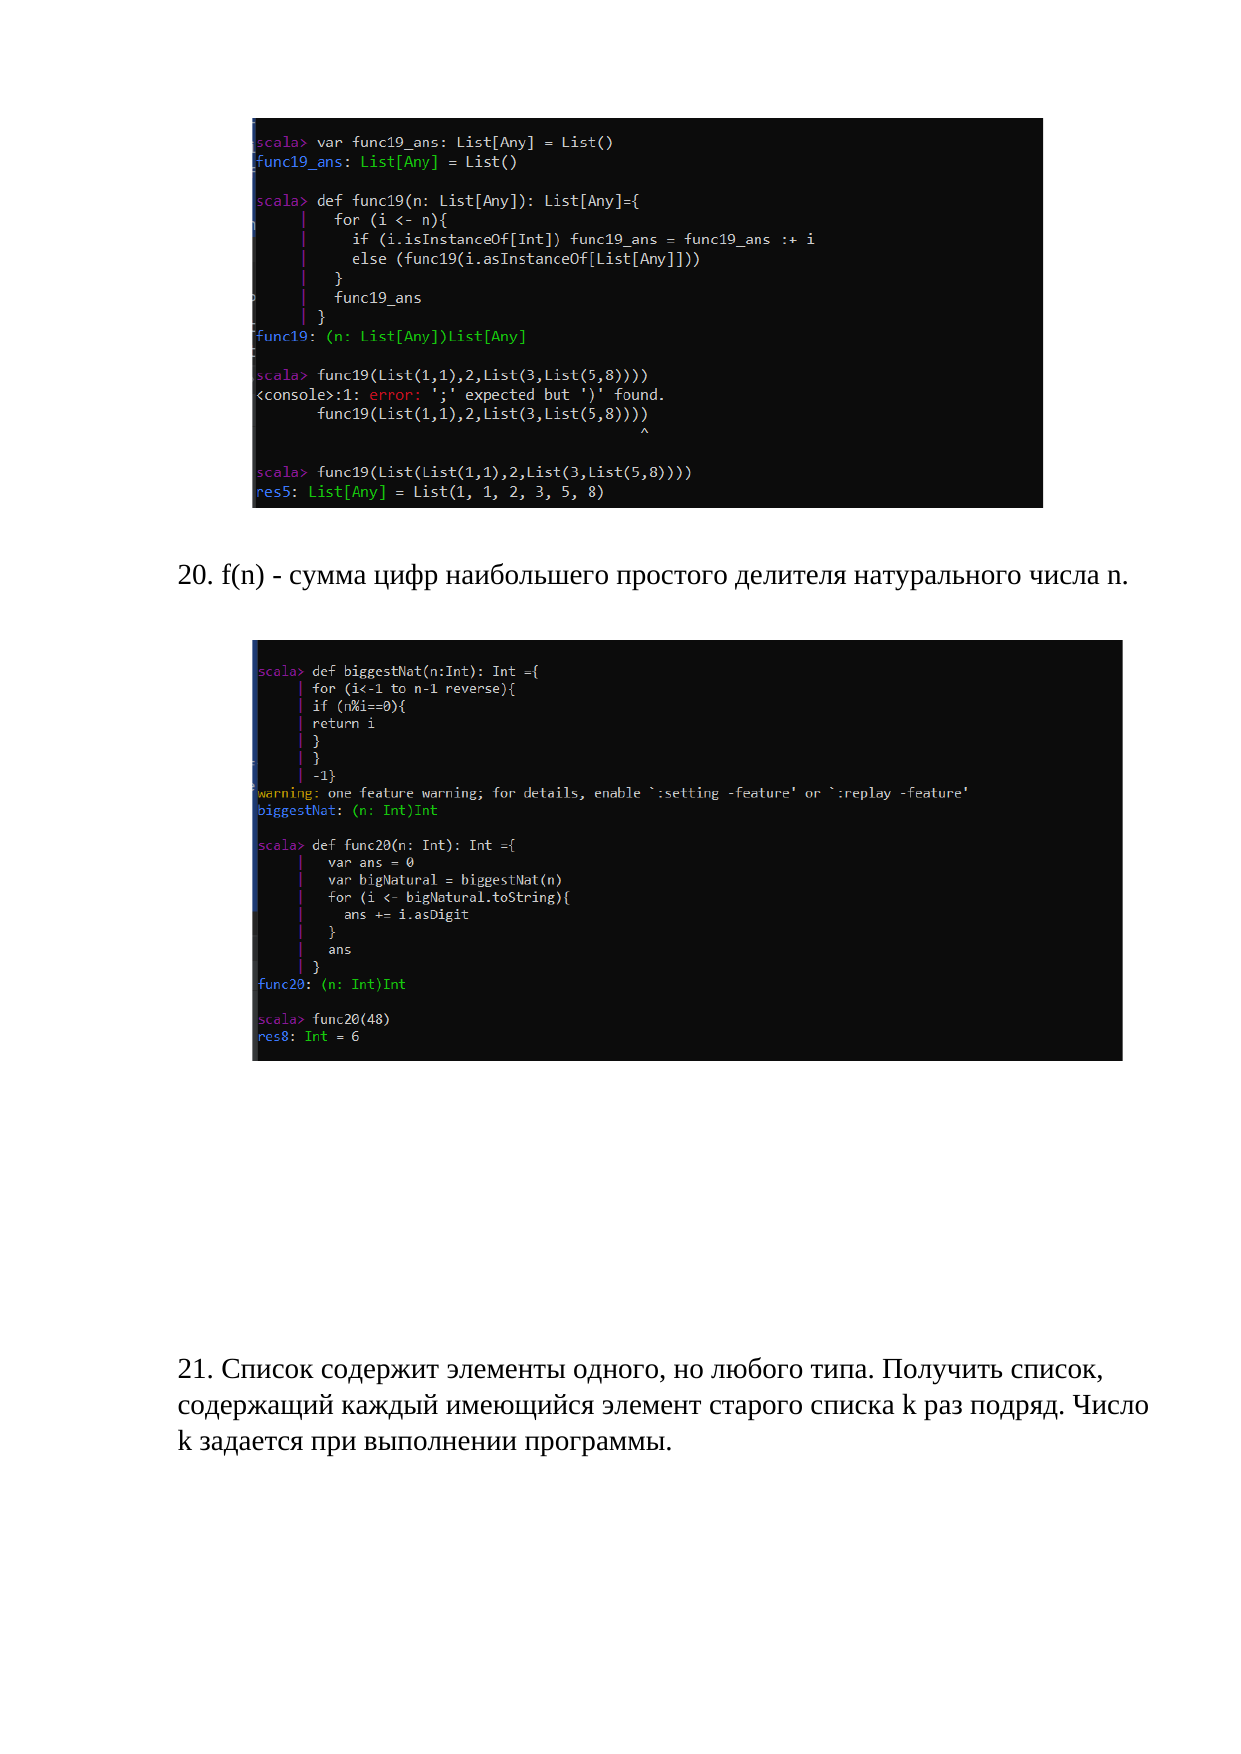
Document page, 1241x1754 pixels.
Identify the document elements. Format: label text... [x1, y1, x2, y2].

text 21. Список содержит элементы одного, но любого типа. Получить список, содержащий каждый имеющийся элемент старого списка k раз подряд. Число k задается при выполнении программы. [177, 1351, 1152, 1457]
text 20. f(n) - сумма цифр наибольшего простого делителя натурального числа n. [177, 557, 1152, 591]
picture [252, 118, 1044, 508]
picture [252, 640, 1123, 1061]
